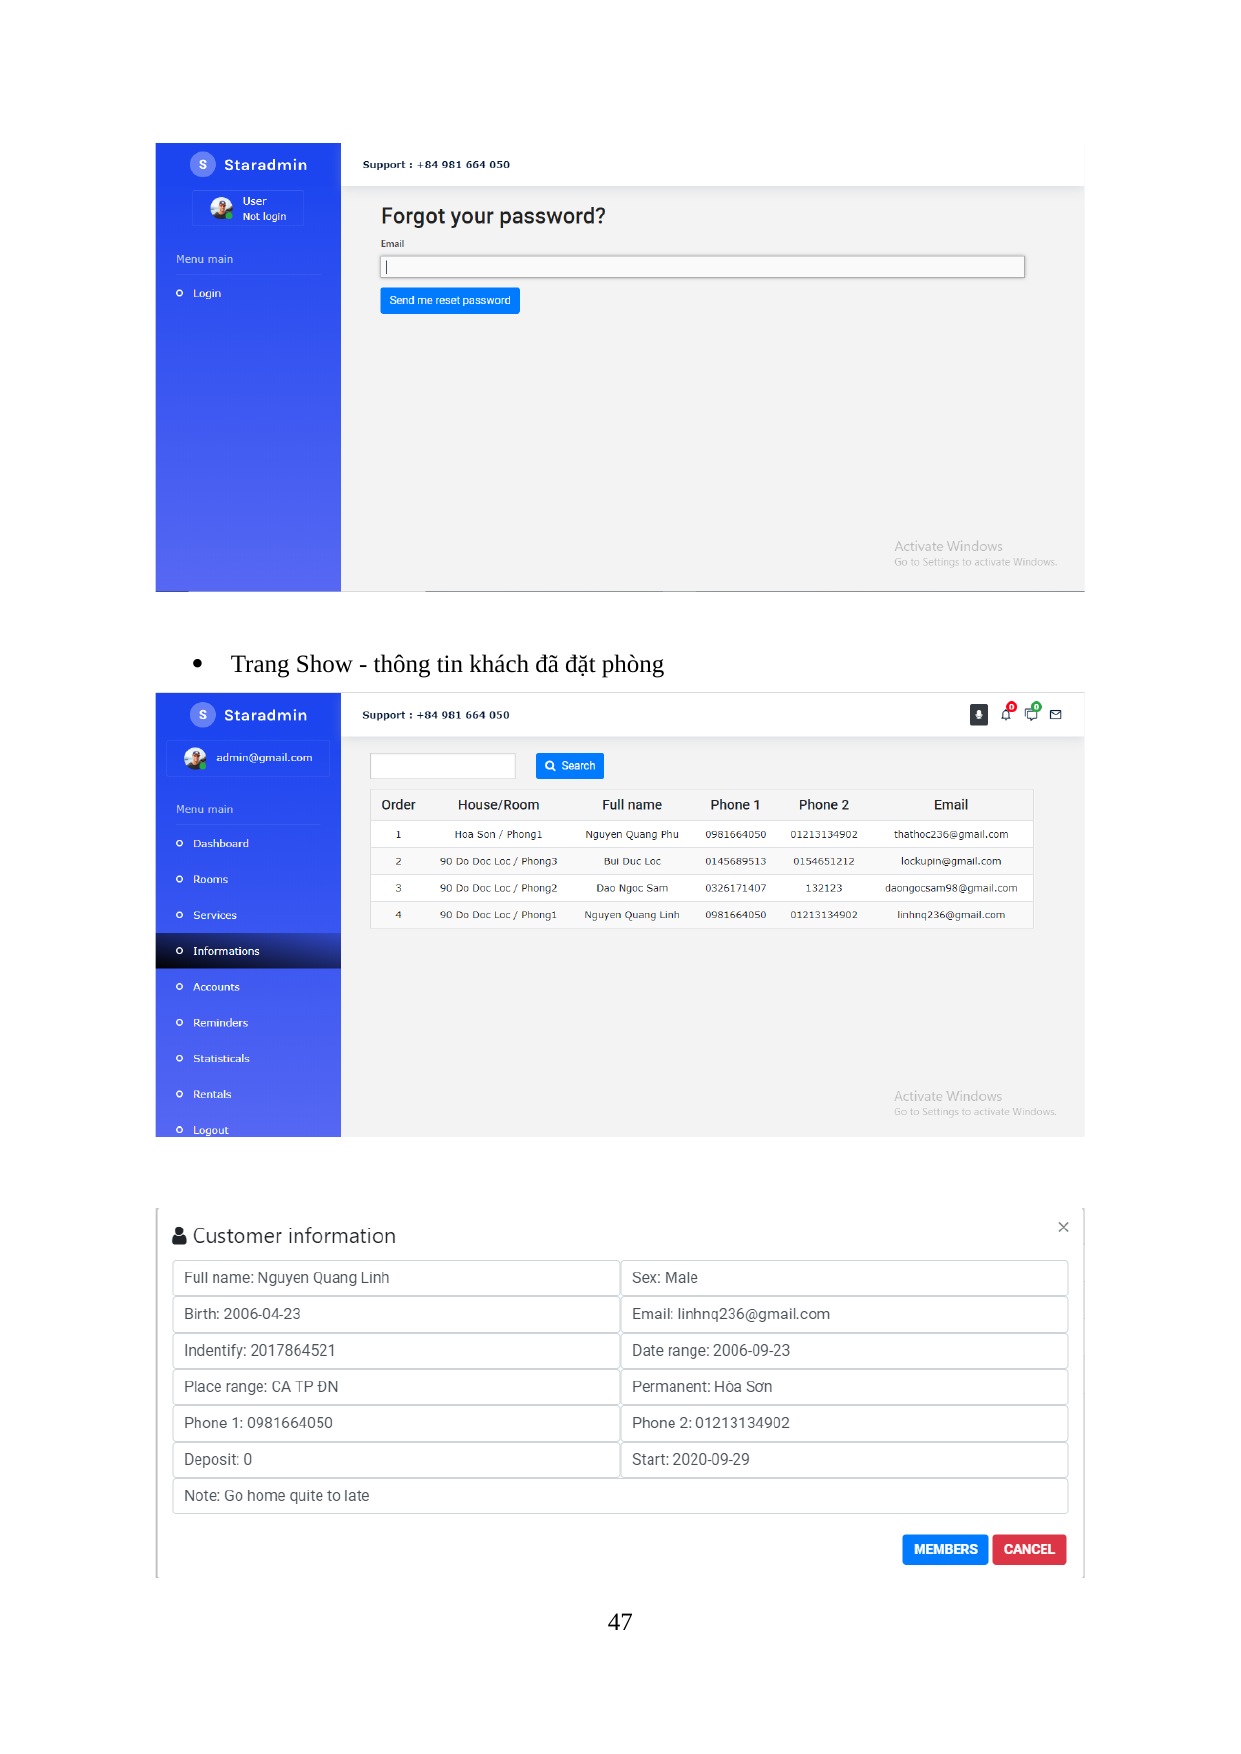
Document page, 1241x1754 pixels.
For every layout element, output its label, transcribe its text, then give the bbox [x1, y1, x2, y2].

picture [155, 143, 1085, 592]
picture [155, 692, 1085, 1137]
picture [155, 1208, 1085, 1578]
list Trang Show - thông tin khách đã đặt phòng [193, 649, 1122, 678]
